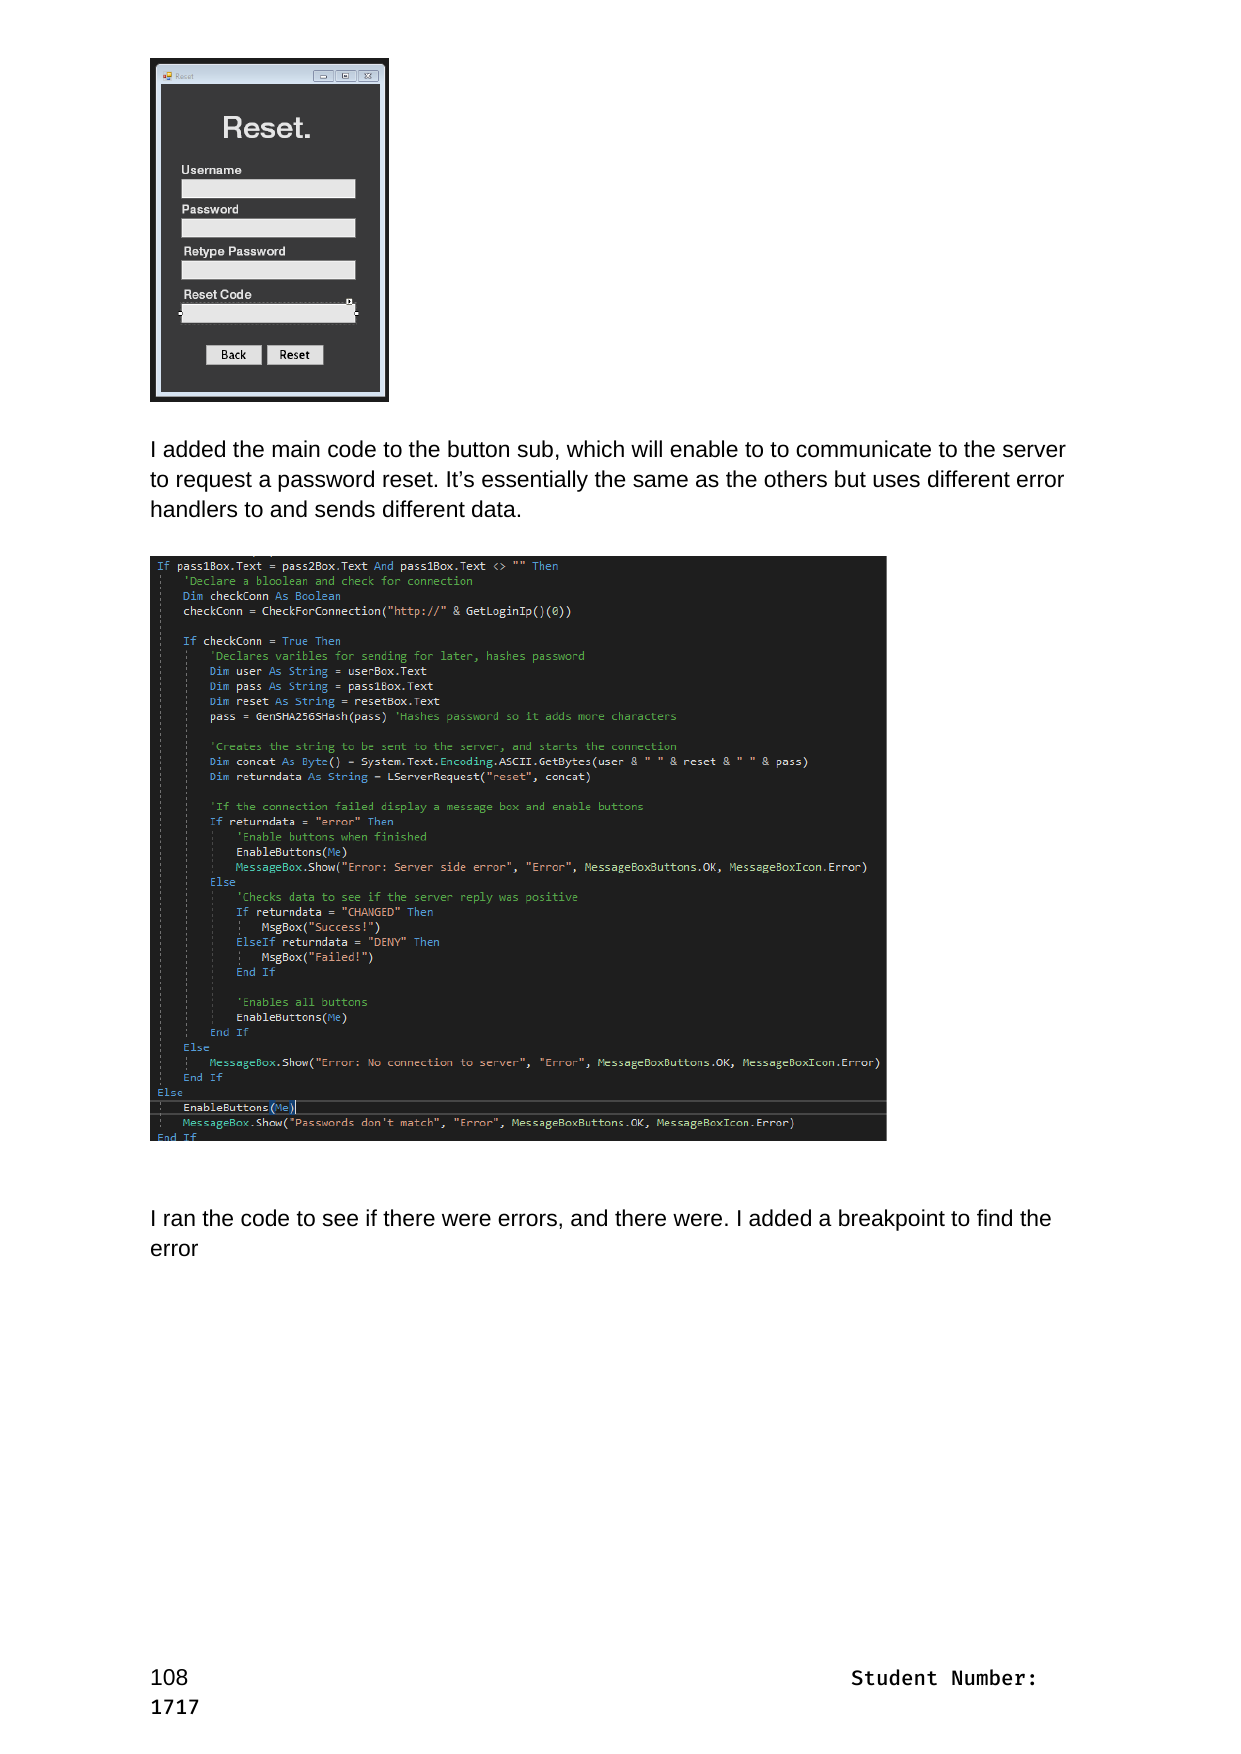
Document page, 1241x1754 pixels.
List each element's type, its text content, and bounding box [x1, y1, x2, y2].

picture [150, 58, 389, 402]
picture [150, 556, 887, 1141]
text I ran the code to see if there were errors, and there were. I added a breakpoint to find the error [150, 1204, 1090, 1261]
text I added the main code to the button sub, which will enable to to communicate to the server to request a password reset. It’s essentially the same as the others but uses different error handlers to and sends different data. [150, 436, 1090, 522]
